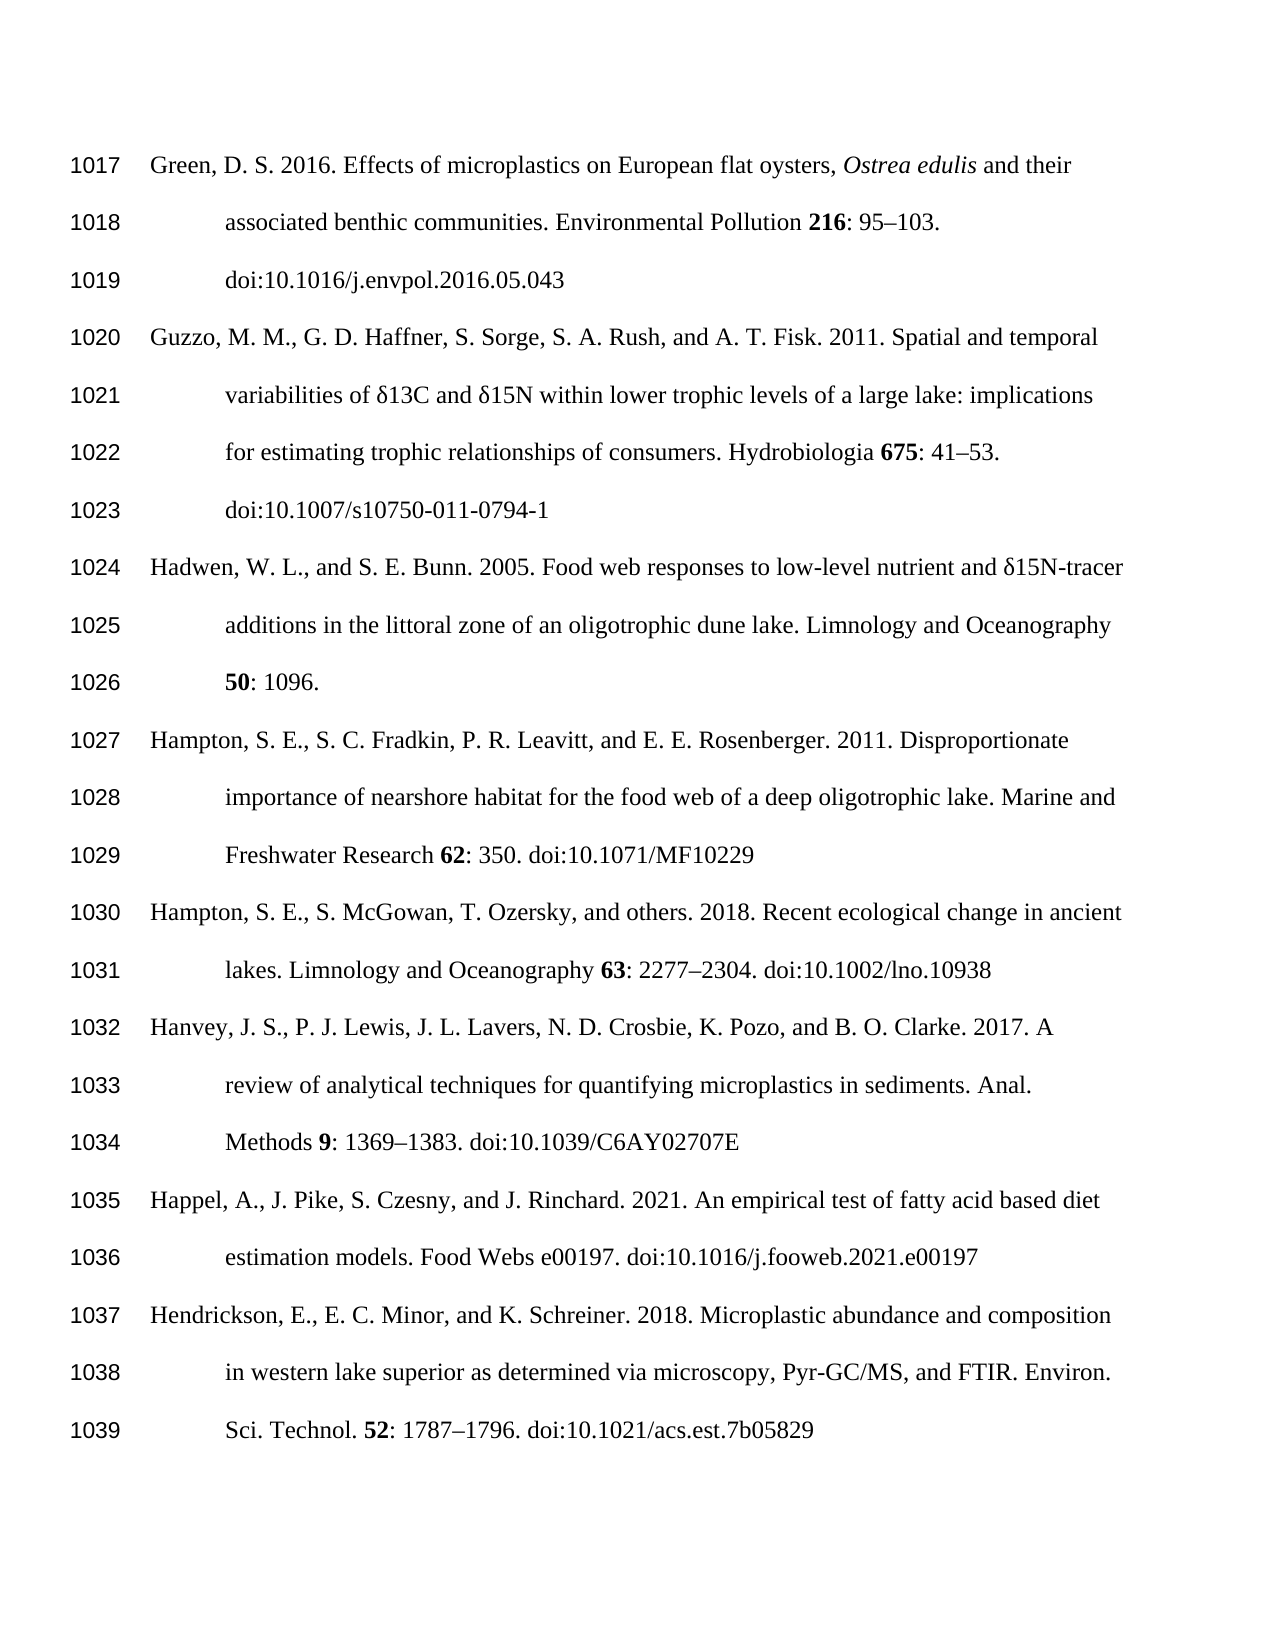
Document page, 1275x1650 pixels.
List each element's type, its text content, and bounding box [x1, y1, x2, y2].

text Hadwen, W. L., and S. E. Bunn. 2005. Food web responses to low-level nutrient and δ15N-tracer additions in the littoral zone of an oligotrophic dune lake. Limnology and Oceanography 50: 1096. [150, 552, 1125, 696]
text Hampton, S. E., S. McGowan, T. Ozersky, and others. 2018. Recent ecological change in ancient lakes. Limnology and Oceanography 63: 2277–2304. doi:10.1002/lno.10938 [150, 897, 1125, 984]
text Hampton, S. E., S. C. Fradkin, P. R. Leavitt, and E. E. Rosenberger. 2011. Disproportionate importance of nearshore habitat for the food web of a deep oligotrophic lake. Marine and Freshwater Research 62: 350. doi:10.1071/MF10229 [150, 725, 1125, 869]
text Guzzo, M. M., G. D. Haffner, S. Sorge, S. A. Rush, and A. T. Fisk. 2011. Spatial and temporal variabilities of δ13C and δ15N within lower trophic levels of a large lake: implications for estimating trophic relationships of consumers. Hydrobiologia 675: 41–53. doi:10.1007/s10750-011-0794-1 [150, 322, 1125, 524]
text Green, D. S. 2016. Effects of microplastics on European flat oysters, Ostrea edulis and their associated benthic communities. Environmental Pollution 216: 95–103. doi:10.1016/j.envpol.2016.05.043 [150, 150, 1125, 294]
text Hanvey, J. S., P. J. Lewis, J. L. Lavers, N. D. Crosbie, K. Pozo, and B. O. Clarke. 2017. A review of analytical techniques for quantifying microplastics in sediments. Anal. Methods 9: 1369–1383. doi:10.1039/C6AY02707E [150, 1012, 1125, 1156]
text Hendrickson, E., E. C. Minor, and K. Schreiner. 2018. Microplastic abundance and composition in western lake superior as determined via microscopy, Pyr-GC/MS, and FTIR. Environ. Sci. Technol. 52: 1787–1796. doi:10.1021/acs.est.7b05829 [150, 1300, 1125, 1444]
text Happel, A., J. Pike, S. Czesny, and J. Rinchard. 2021. An empirical test of fatty acid based diet estimation models. Food Webs e00197. doi:10.1016/j.fooweb.2021.e00197 [150, 1185, 1125, 1271]
